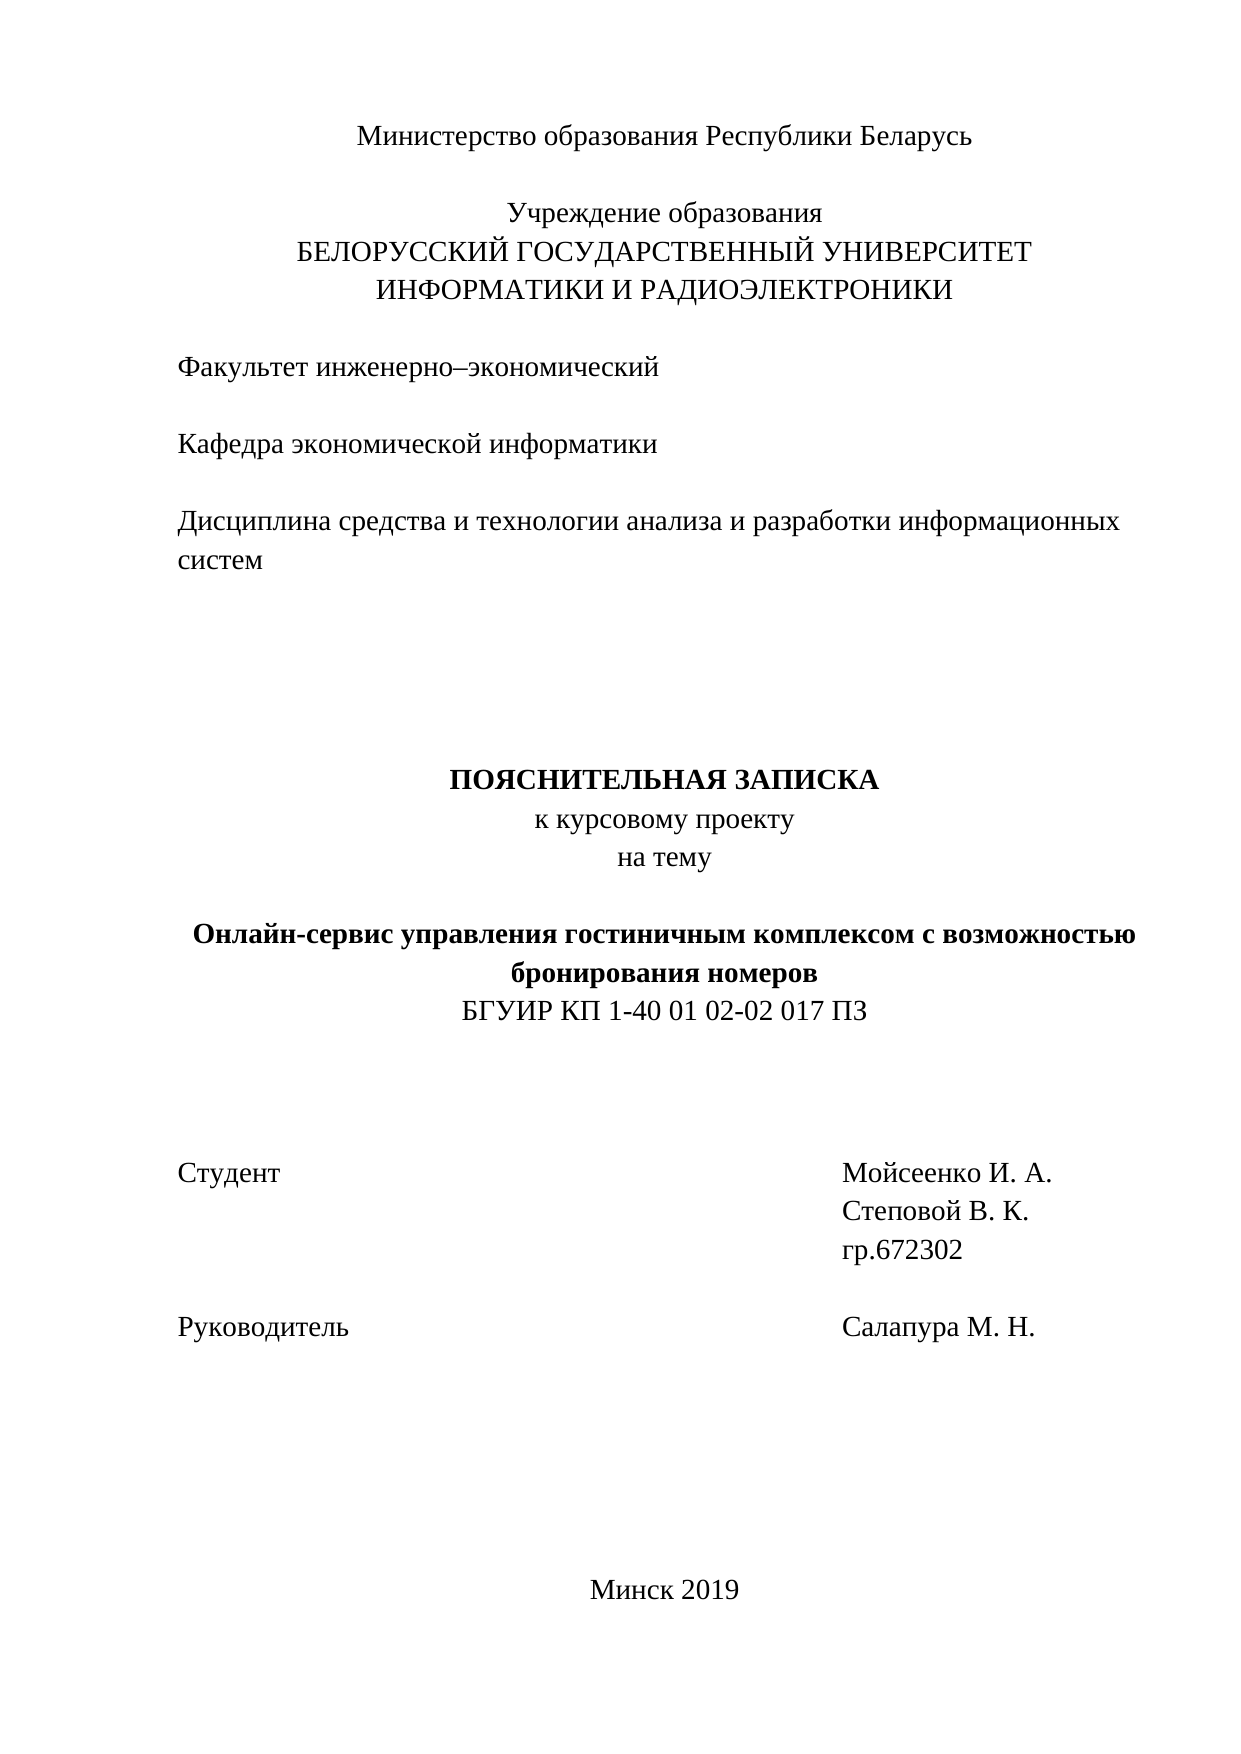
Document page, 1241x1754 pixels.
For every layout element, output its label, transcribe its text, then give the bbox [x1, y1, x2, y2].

text Факультет инженерно–экономический [177, 349, 1152, 383]
text ПОЯСНИТЕЛЬНАЯ ЗАПИСКА [177, 762, 1152, 796]
text Онлайн-сервис управления гостиничным комплексом с возможностью бронирования номеров [177, 916, 1152, 988]
text БГУИР КП 1-40 01 02-02 017 ПЗ [177, 993, 1152, 1027]
text Степовой В. К. [177, 1193, 1152, 1227]
text Студент Мойсеенко И. А. [177, 1155, 1152, 1188]
text Минск 2019 [177, 1572, 1152, 1606]
text Руководитель Салапура М. Н. [177, 1309, 1152, 1343]
text Министерство образования Республики Беларусь [177, 118, 1152, 152]
text Кафедра экономической информатики [177, 426, 1152, 460]
text гр.672302 [177, 1232, 1152, 1266]
text Учреждение образования [177, 195, 1152, 229]
text ИНФОРМАТИКИ И РАДИОЭЛЕКТРОНИКИ [177, 272, 1152, 306]
text Дисциплина средства и технологии анализа и разработки информационных систем [177, 503, 1152, 576]
text к курсовому проекту [177, 801, 1152, 834]
text БЕЛОРУССКИЙ ГОСУДАРСТВЕННЫЙ УНИВЕРСИТЕТ [177, 234, 1152, 267]
text на тему [177, 839, 1152, 873]
